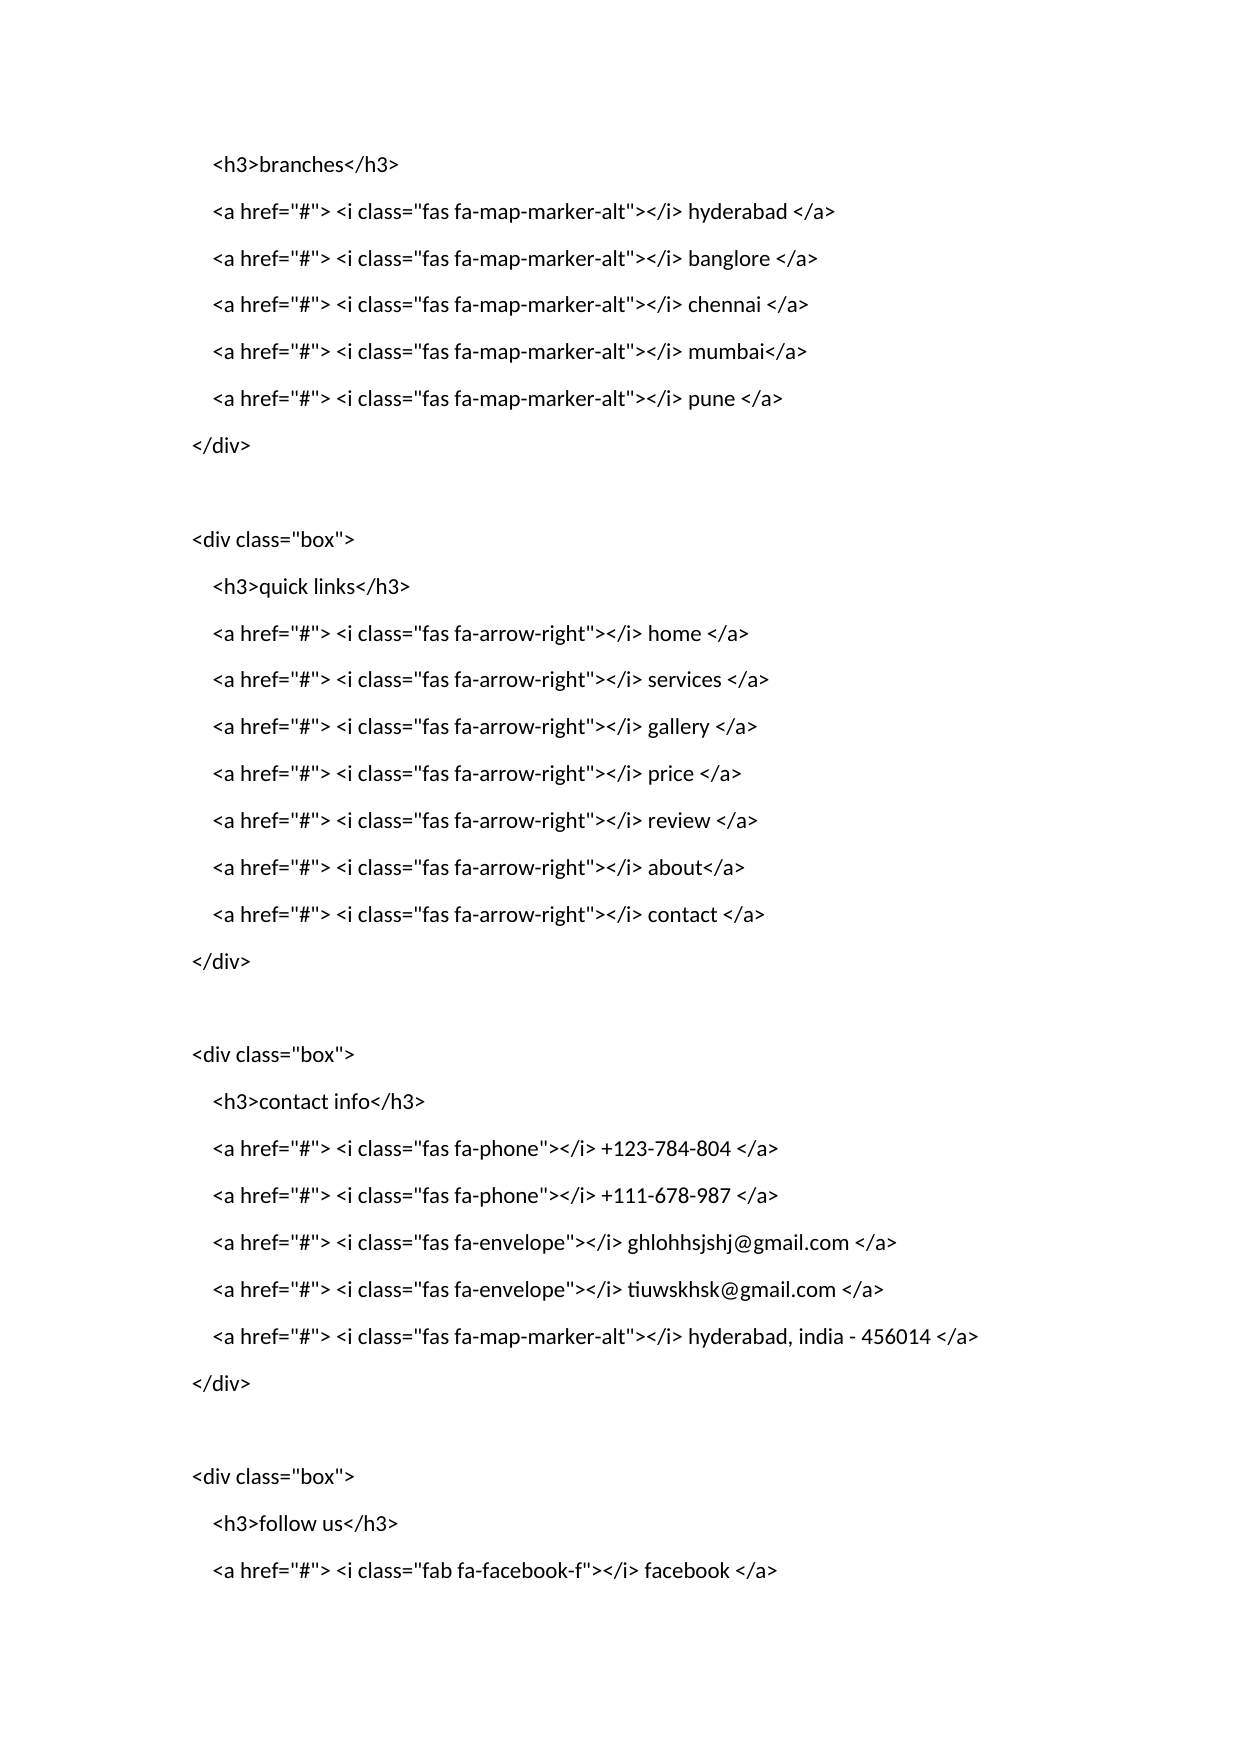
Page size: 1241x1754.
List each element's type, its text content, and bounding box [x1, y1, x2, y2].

text <a href="#"> <i class="fas fa-arrow-right"></i> services </a> [150, 666, 1090, 694]
text <a href="#"> <i class="fas fa-arrow-right"></i> about</a> [150, 853, 1090, 881]
text <h3>contact info</h3> [150, 1087, 1090, 1116]
text <div class="box"> [150, 525, 1090, 553]
text <h3>quick links</h3> [150, 572, 1090, 600]
text <a href="#"> <i class="fas fa-map-marker-alt"></i> chennai </a> [150, 291, 1090, 319]
text <a href="#"> <i class="fas fa-arrow-right"></i> price </a> [150, 759, 1090, 787]
text </div> [150, 1369, 1090, 1397]
text <a href="#"> <i class="fas fa-arrow-right"></i> gallery </a> [150, 712, 1090, 741]
text <h3>branches</h3> [150, 150, 1090, 178]
text <a href="#"> <i class="fas fa-arrow-right"></i> contact </a> [150, 900, 1090, 928]
text <a href="#"> <i class="fas fa-map-marker-alt"></i> mumbai</a> [150, 337, 1090, 366]
text <a href="#"> <i class="fas fa-phone"></i> +111-678-987 </a> [150, 1181, 1090, 1209]
text </div> [150, 431, 1090, 459]
text <div class="box"> [150, 1462, 1090, 1491]
text </div> [150, 947, 1090, 975]
text <a href="#"> <i class="fas fa-envelope"></i> ghlohhsjshj@gmail.com </a> [150, 1228, 1090, 1256]
text <a href="#"> <i class="fab fa-facebook-f"></i> facebook </a> [150, 1556, 1090, 1584]
text <a href="#"> <i class="fas fa-map-marker-alt"></i> hyderabad, india - 456014 </a> [150, 1322, 1090, 1350]
text <a href="#"> <i class="fas fa-envelope"></i> tiuwskhsk@gmail.com </a> [150, 1275, 1090, 1303]
text <div class="box"> [150, 1041, 1090, 1069]
text <a href="#"> <i class="fas fa-map-marker-alt"></i> hyderabad </a> [150, 197, 1090, 225]
text <a href="#"> <i class="fas fa-phone"></i> +123-784-804 </a> [150, 1134, 1090, 1162]
text <a href="#"> <i class="fas fa-arrow-right"></i> review </a> [150, 806, 1090, 834]
text <h3>follow us</h3> [150, 1509, 1090, 1537]
text <a href="#"> <i class="fas fa-map-marker-alt"></i> pune </a> [150, 384, 1090, 412]
text <a href="#"> <i class="fas fa-arrow-right"></i> home </a> [150, 619, 1090, 647]
text <a href="#"> <i class="fas fa-map-marker-alt"></i> banglore </a> [150, 244, 1090, 272]
